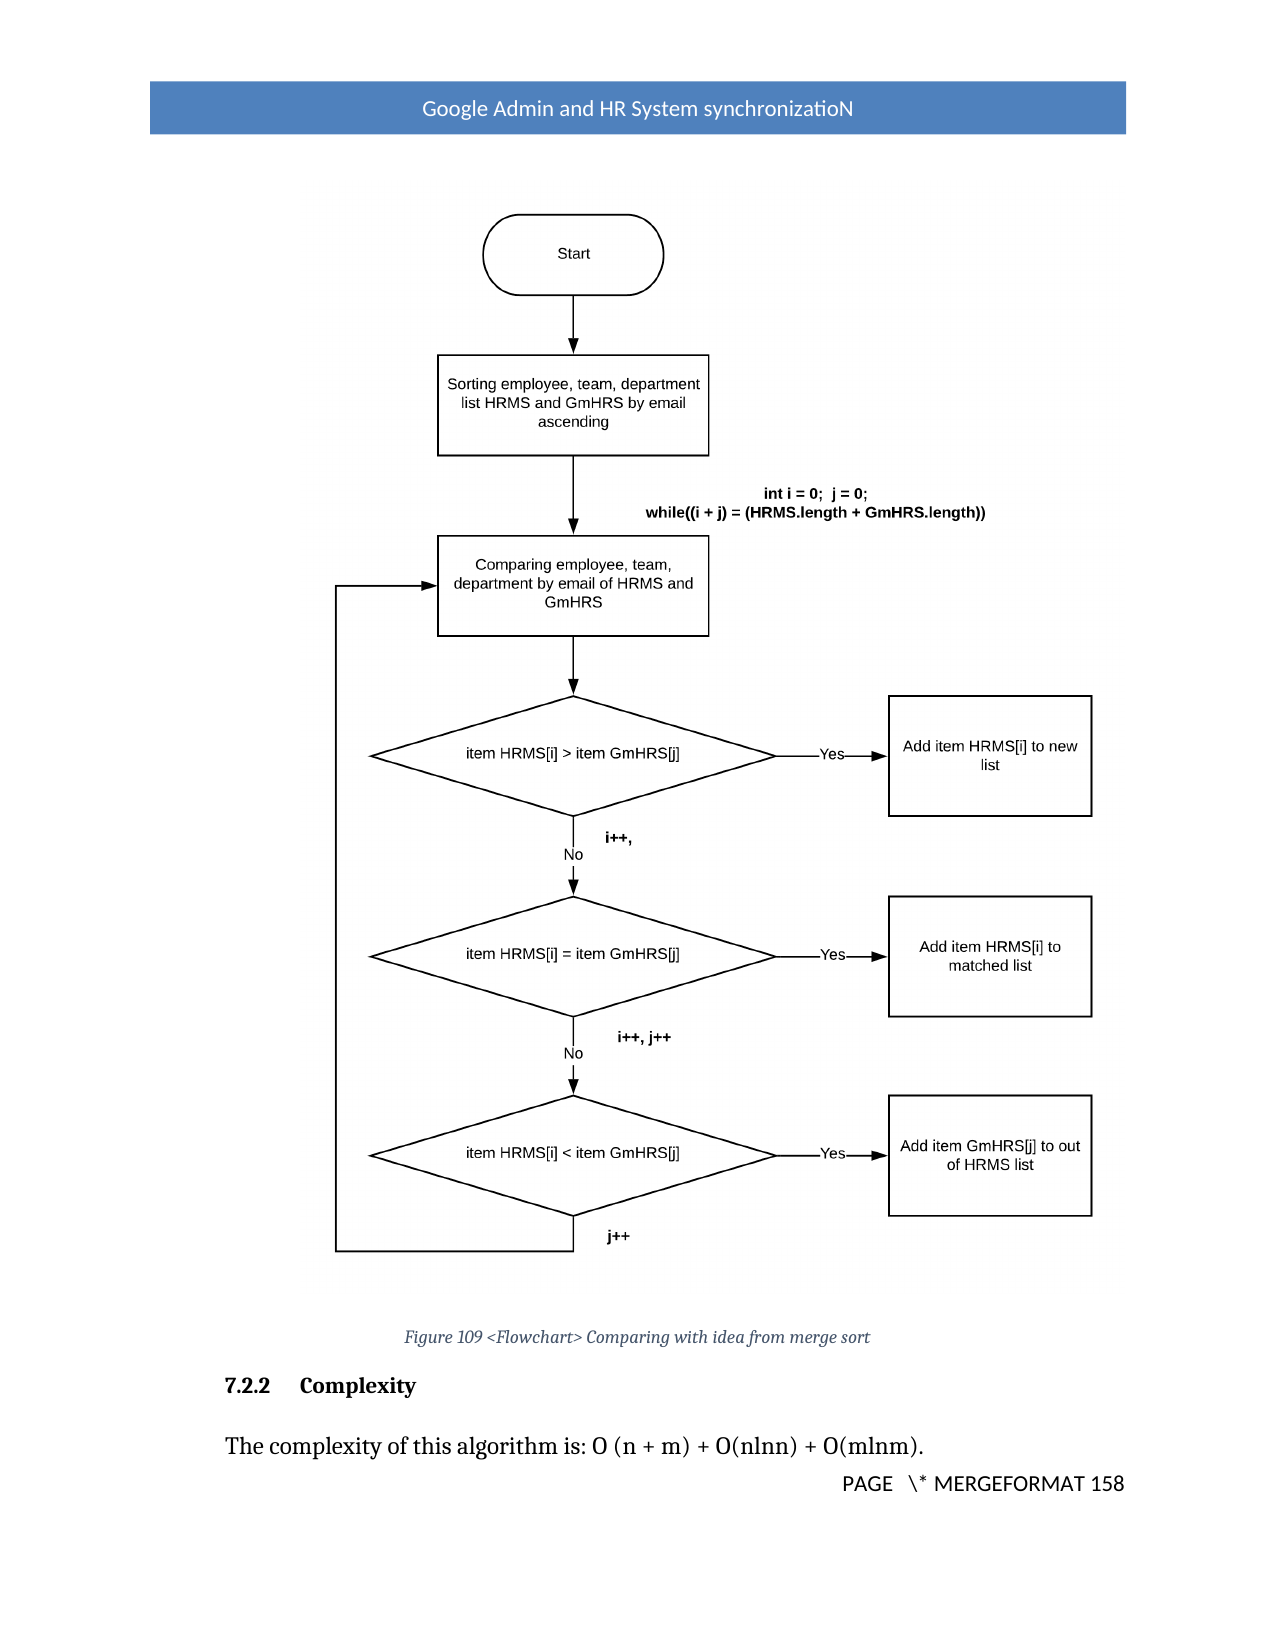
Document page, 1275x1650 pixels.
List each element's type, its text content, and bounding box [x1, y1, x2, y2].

subtitle Complexity [225, 1373, 1125, 1399]
text Figure 109 <Flowchart> Comparing with idea from merge sort [150, 1327, 1125, 1349]
picture [300, 180, 1125, 1294]
list The complexity of this algorithm is: O (n + m) + O(nlnn) + O(mlnm). [225, 1432, 1125, 1461]
